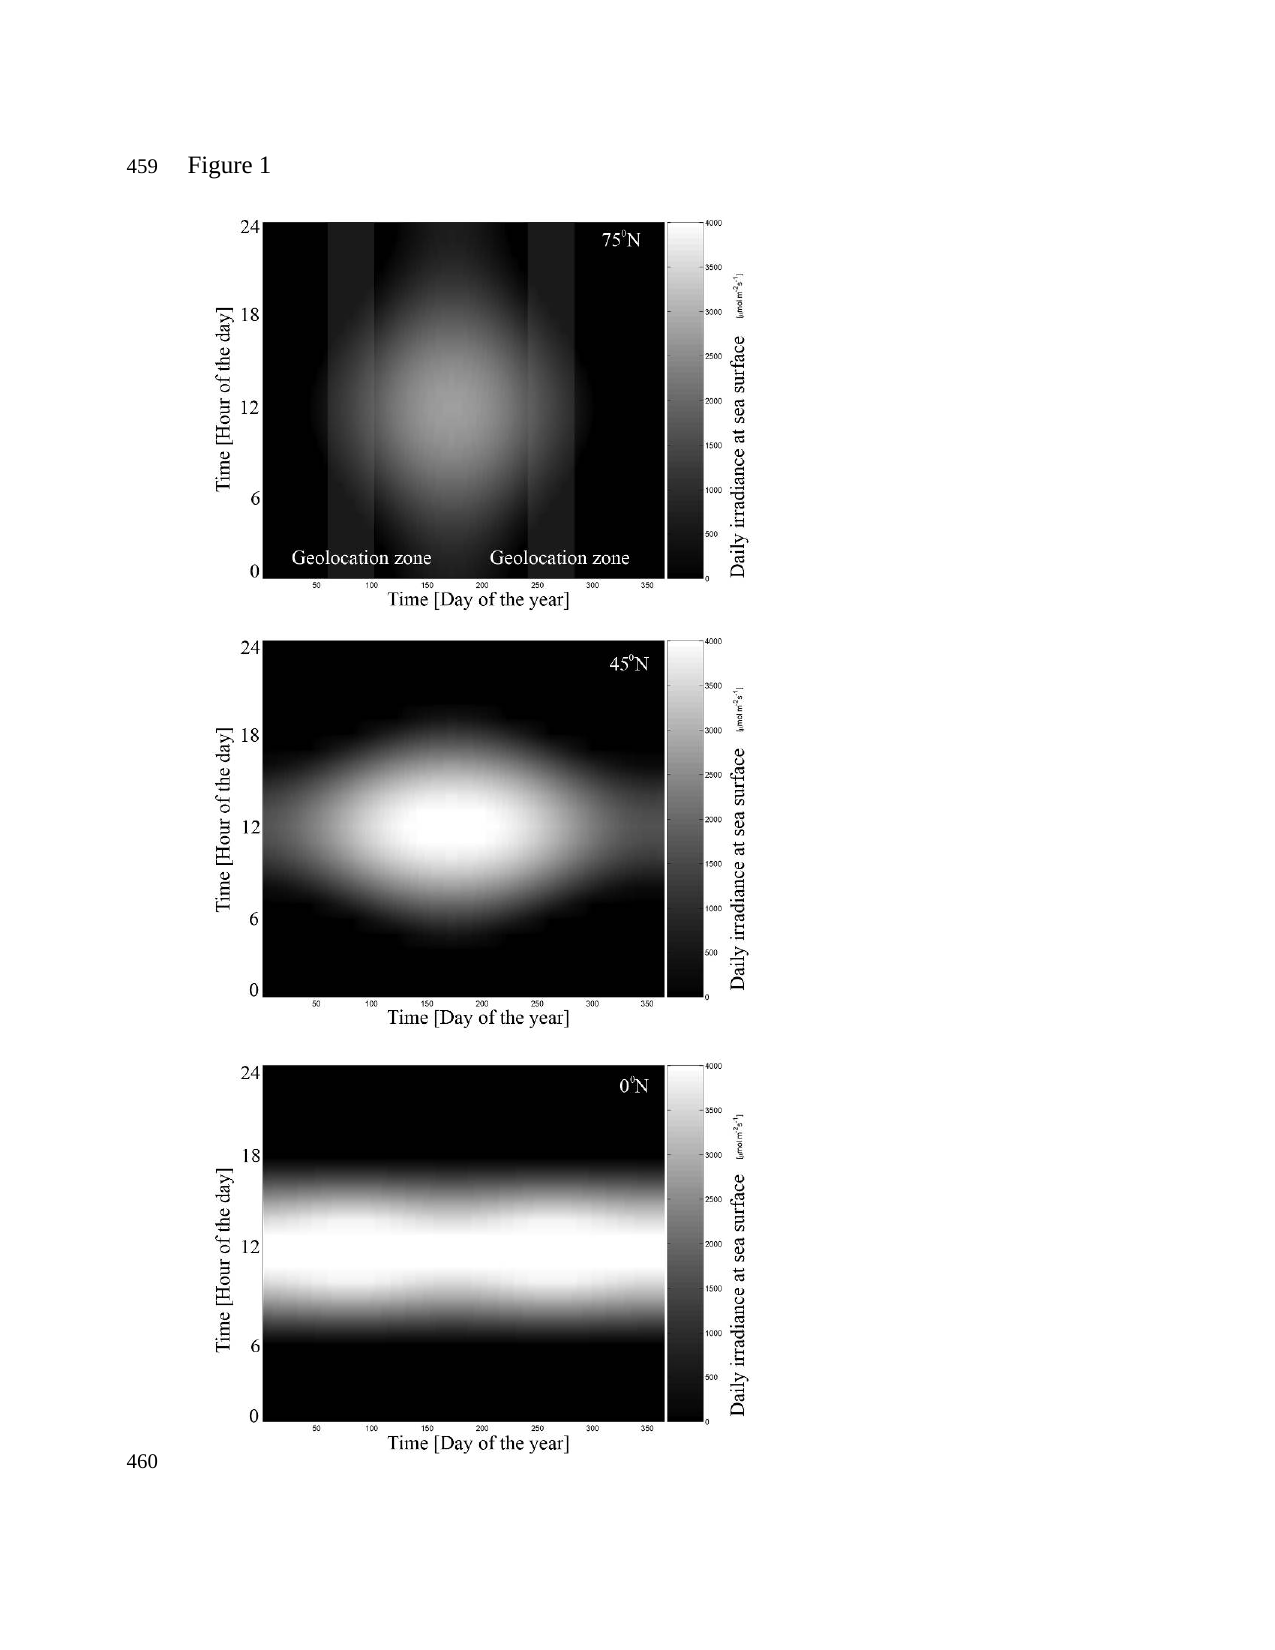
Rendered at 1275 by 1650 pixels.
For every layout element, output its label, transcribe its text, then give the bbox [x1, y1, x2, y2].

picture [187, 193, 764, 1469]
text Figure 1 [187, 150, 1088, 179]
